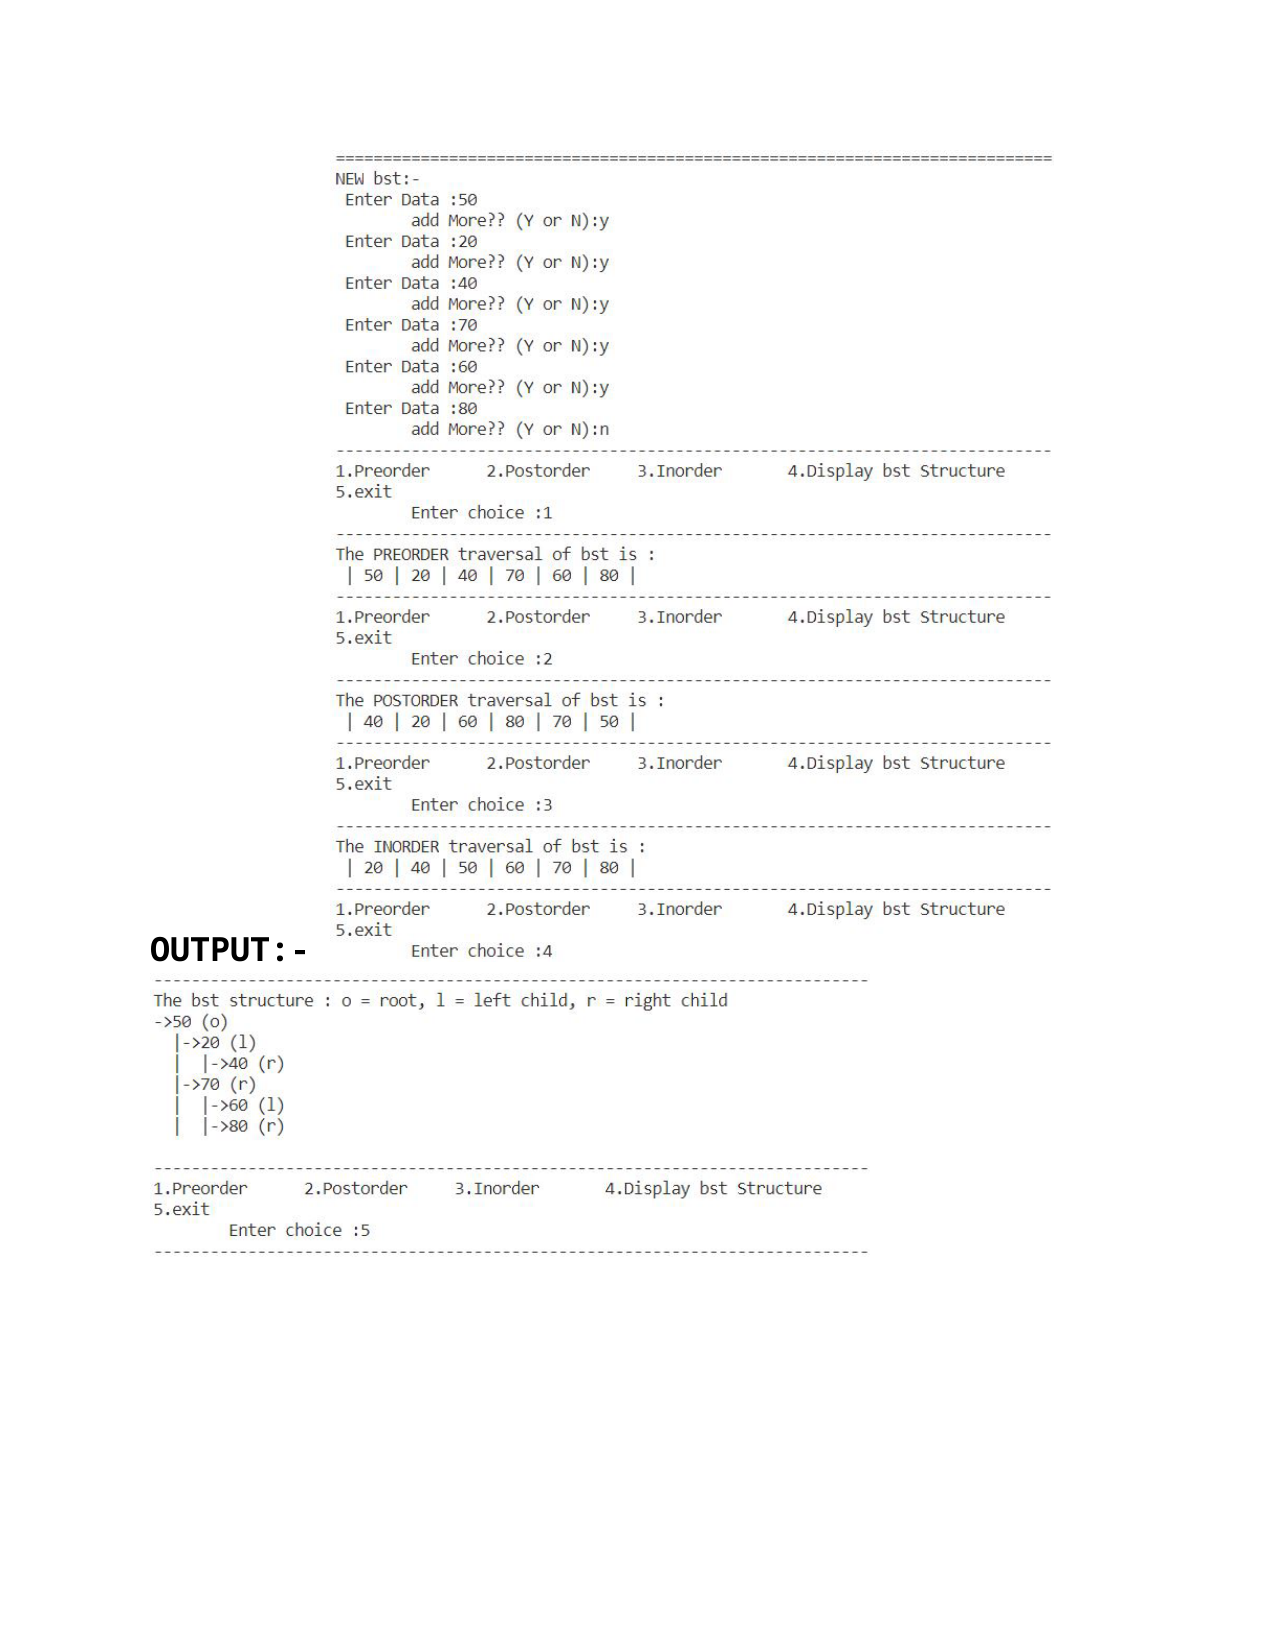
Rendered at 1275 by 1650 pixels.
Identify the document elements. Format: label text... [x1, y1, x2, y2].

text OUTPUT:- [150, 150, 1125, 1258]
